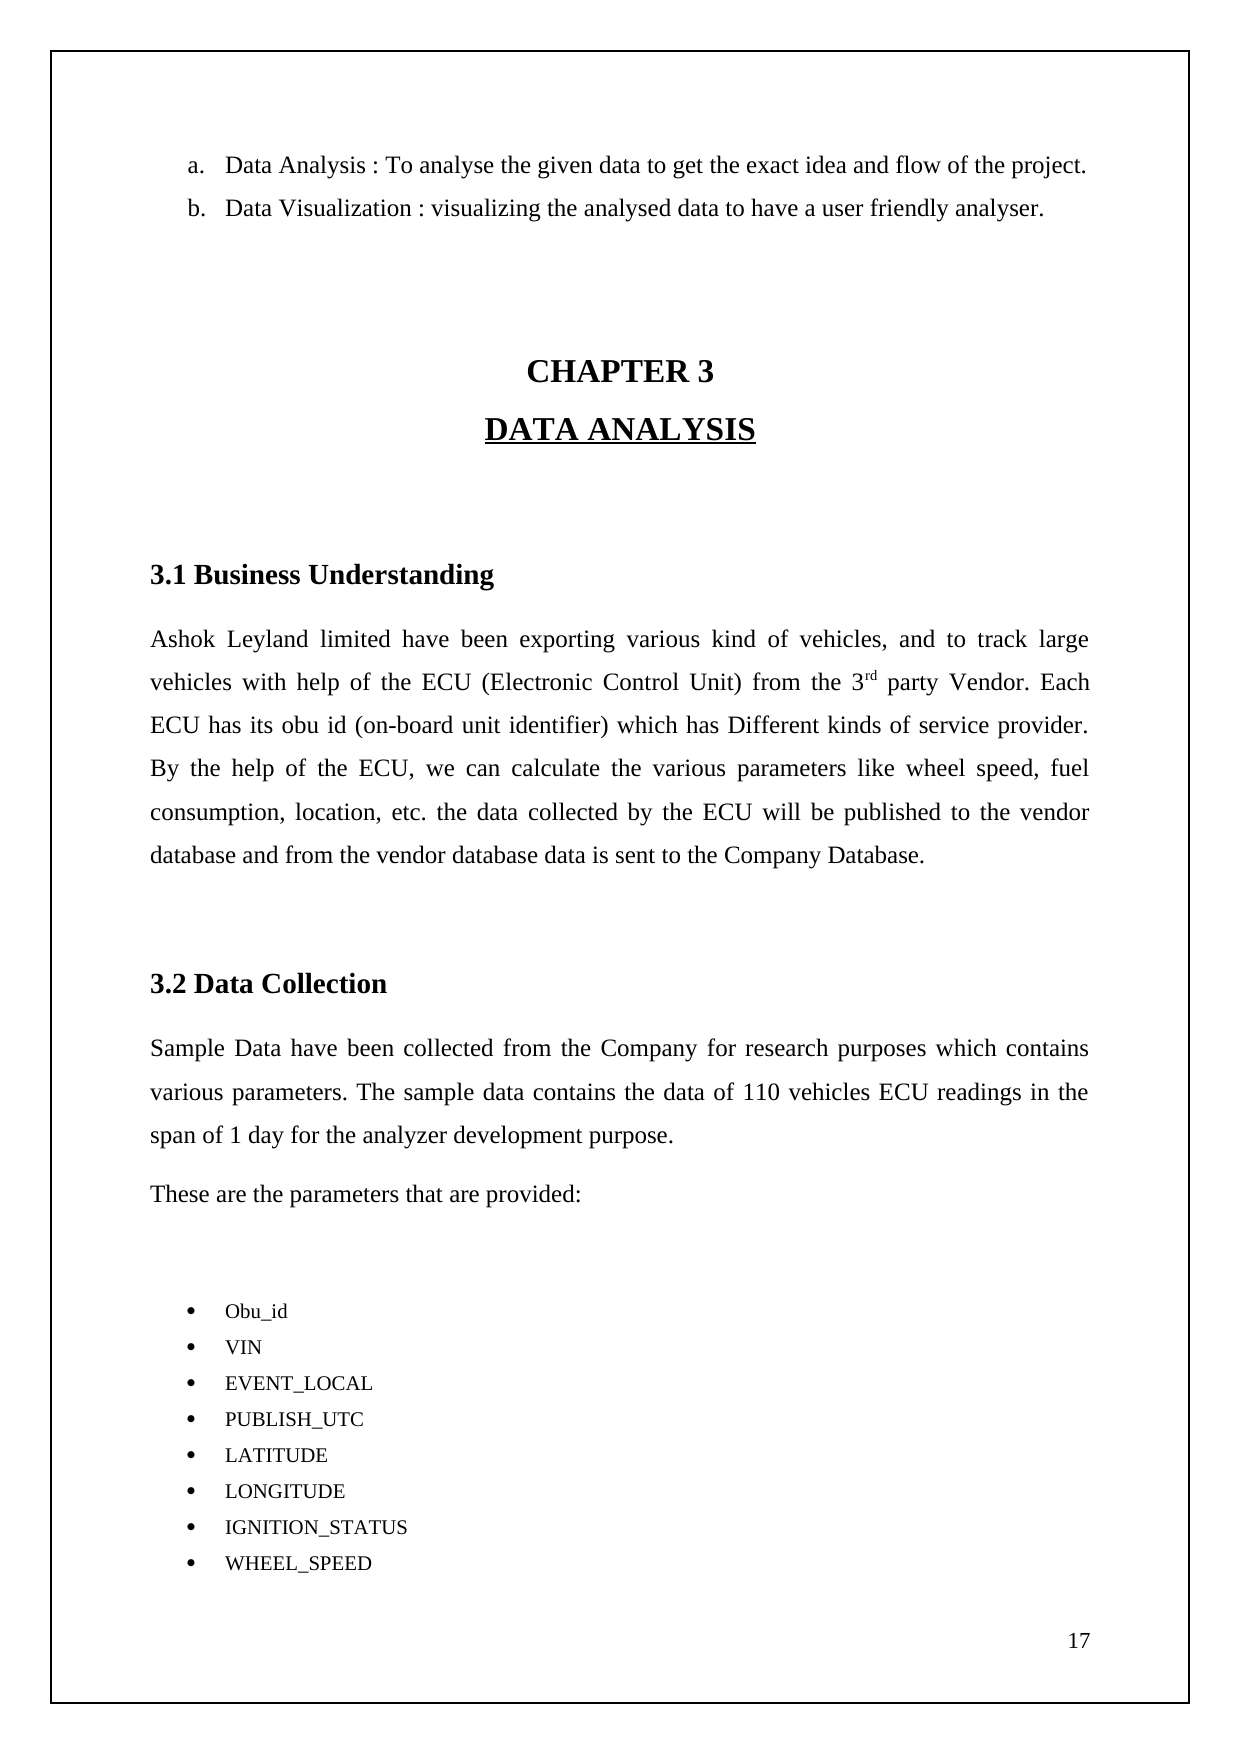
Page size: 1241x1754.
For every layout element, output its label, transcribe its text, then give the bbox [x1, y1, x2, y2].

list LONGITUDE [187, 1479, 1090, 1503]
list LATITUDE [187, 1443, 1090, 1467]
list PUBLISH_UTC [187, 1407, 1090, 1431]
text Sample Data have been collected from the Company for research purposes which contains various parameters. The sample data contains the data of 110 vehicles ECU readings in the span of 1 day for the analyzer development purpose. [150, 1033, 1090, 1148]
list Data Analysis : To analyse the given data to get the exact idea and flow of the project. [187, 150, 1090, 179]
list Obu_id [187, 1299, 1090, 1323]
list IGNITION_STATUS [187, 1515, 1090, 1539]
list VIN [187, 1335, 1090, 1359]
list EVENT_LOCAL [187, 1371, 1090, 1395]
text 3.1 Business Understanding [150, 557, 1090, 591]
text CHAPTER 3 [150, 351, 1090, 389]
text These are the parameters that are provided: [150, 1179, 1090, 1208]
text 3.2 Data Collection [150, 966, 1090, 1000]
text Ashok Leyland limited have been exporting various kind of vehicles, and to track large vehicles with help of the ECU (Electronic Control Unit) from the 3rd party Vendor. Each ECU has its obu id (on-board unit identifier) which has Different kinds of service provider. By the help of the ECU, we can calculate the various parameters like wheel speed, fuel consumption, location, etc. the data collected by the ECU will be published to the vendor database and from the vendor database data is sent to the Company Database. [150, 624, 1090, 868]
list Data Visualization : visualizing the analysed data to have a user friendly analyser. [187, 193, 1090, 222]
list WHEEL_SPEED [187, 1551, 1090, 1575]
text DATA ANALYSIS [150, 409, 1090, 447]
